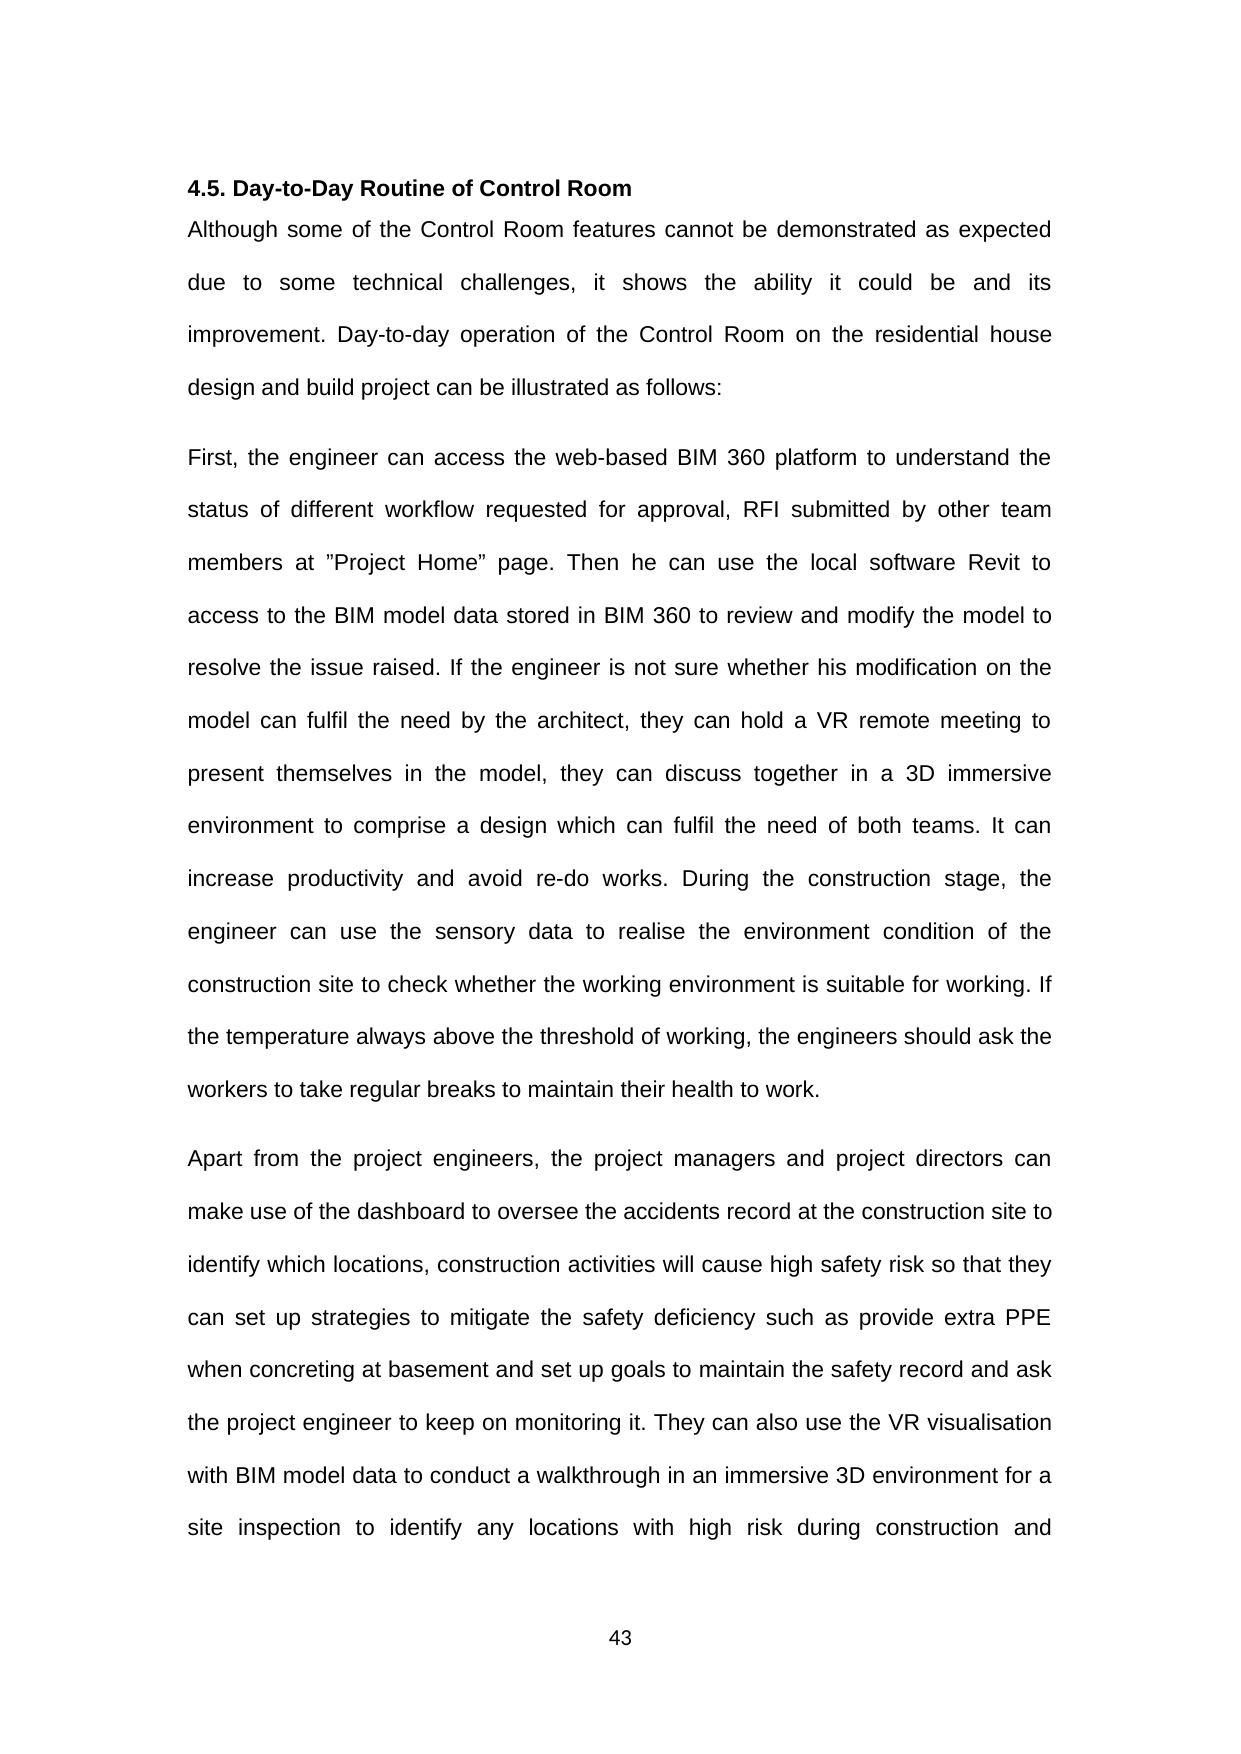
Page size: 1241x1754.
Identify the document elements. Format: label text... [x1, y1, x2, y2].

text Although some of the Control Room features cannot be demonstrated as expected due to some technical challenges, it shows the ability it could be and its improvement. Day-to-day operation of the Control Room on the residential house design and build project can be illustrated as follows: [187, 216, 1053, 400]
subtitle Day-to-Day Routine of Control Room [187, 175, 1053, 201]
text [187, 1145, 1053, 1541]
text First, the engineer can access the web-based BIM 360 platform to understand the status of different workflow requested for approval, RFI submitted by other team members at ”Project Home” page. Then he can use the local software Revit to access to the BIM model data stored in BIM 360 to review and modify the model to resolve the issue raised. If the engineer is not sure whether his modification on the model can fulfil the need by the architect, they can hold a VR remote meeting to present themselves in the model, they can discuss together in a 3D immersive environment to comprise a design which can fulfil the need of both teams. It can increase productivity and avoid re-do works. During the construction stage, the engineer can use the sensory data to realise the environment condition of the construction site to check whether the working environment is suitable for working. If the temperature always above the threshold of working, the engineers should ask the workers to take regular breaks to maintain their health to work. [187, 443, 1053, 1102]
